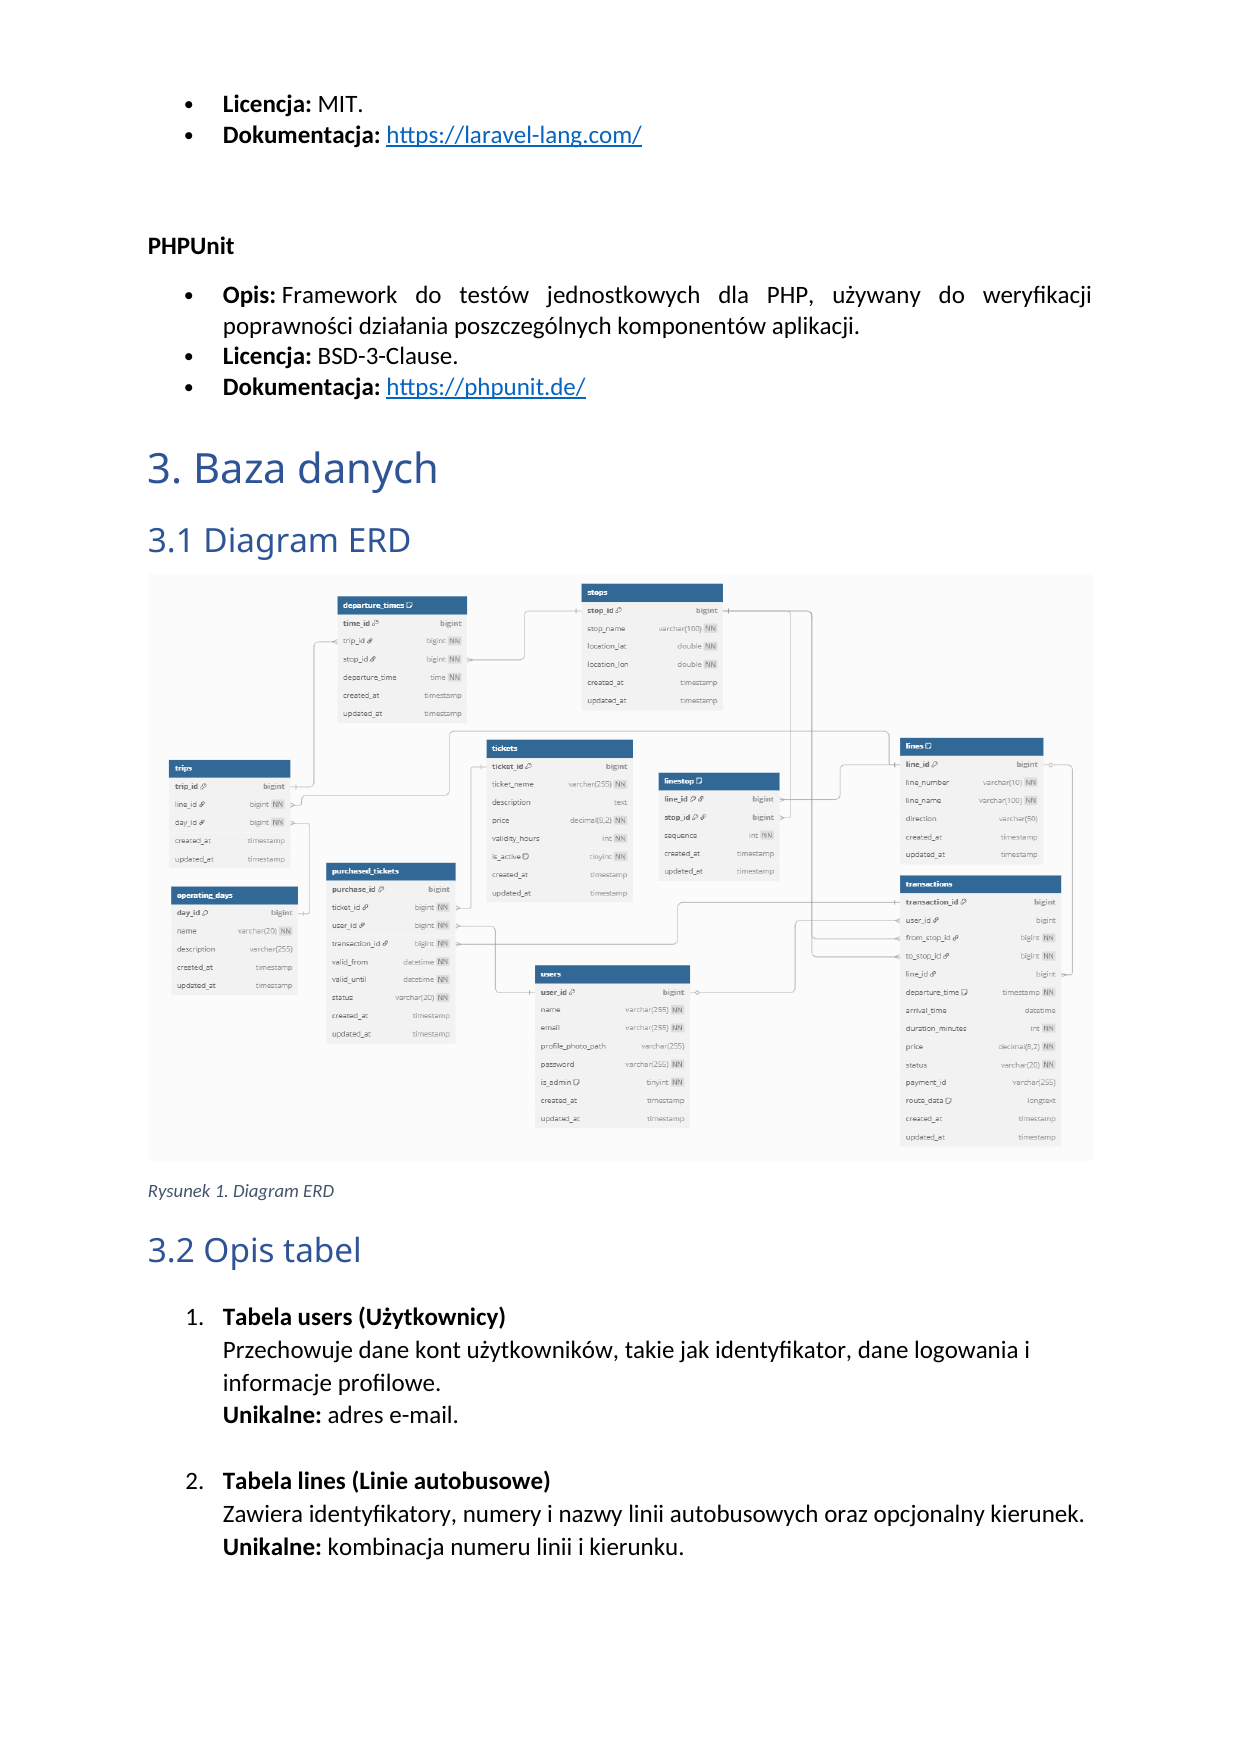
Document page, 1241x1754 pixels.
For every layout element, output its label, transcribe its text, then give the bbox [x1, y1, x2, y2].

subtitle 3. Baza danych [148, 439, 1093, 496]
text PHPUnit [148, 230, 1093, 260]
list Dokumentacja: https://phpunit.de/ [185, 371, 1093, 401]
list Licencja: BSD-3-Clause. [185, 340, 1093, 371]
list Dokumentacja: https://laravel-lang.com/ [185, 119, 1093, 150]
subtitle 3.1 Diagram ERD [148, 517, 1093, 562]
list Tabela users (Użytkownicy) Przechowuje dane kont użytkowników, takie jak identyfikator, dane logowania i informacje profilowe. Unikalne: adres e-mail. [185, 1301, 1093, 1430]
picture [147, 574, 1093, 1161]
subtitle 3.2 Opis tabel [148, 1227, 1093, 1272]
list Tabela lines (Linie autobusowe) Zawiera identyfikatory, numery i nazwy linii autobusowych oraz opcjonalny kierunek. Unikalne: kombinacja numeru linii i kierunku. [185, 1465, 1093, 1562]
list Opis: Framework do testów jednostkowych dla PHP, używany do weryfikacji poprawności działania poszczególnych komponentów aplikacji. [185, 279, 1093, 340]
list Licencja: MIT. [185, 89, 1093, 119]
